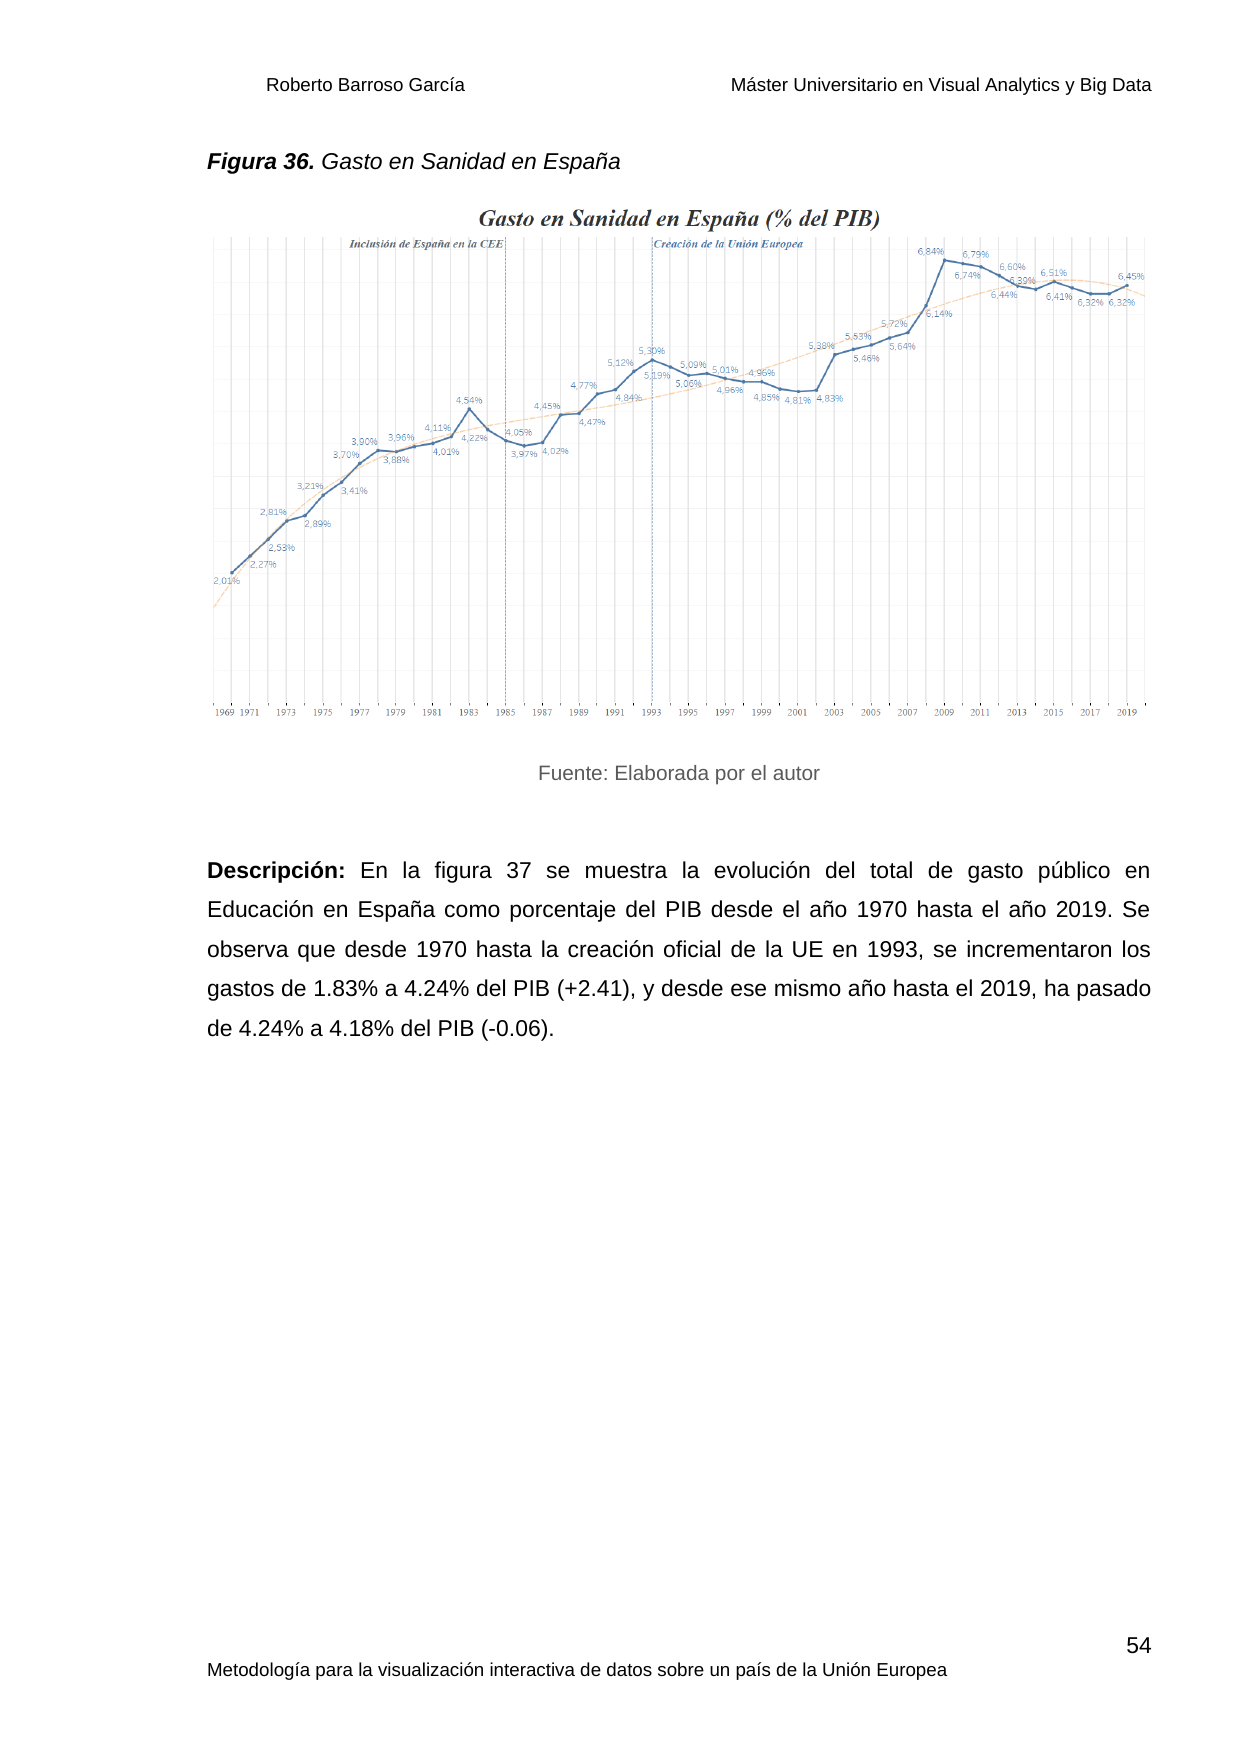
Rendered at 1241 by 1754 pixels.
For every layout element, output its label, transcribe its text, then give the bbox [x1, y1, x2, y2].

text Figura 36. Gasto en Sanidad en España [207, 148, 1152, 174]
text Fuente: Elaborada por el autor [207, 760, 1152, 784]
text Descripción: En la figura 37 se muestra la evolución del total de gasto público en Educación en España como porcentaje del PIB desde el año 1970 hasta el año 2019. Se observa que desde 1970 hasta la creación oficial de la UE en 1993, se incrementaron los gastos de 1.83% a 4.24% del PIB (+2.41), y desde ese mismo año hasta el 2019, ha pasado de 4.24% a 4.18% del PIB (-0.06). [207, 857, 1152, 1041]
picture [206, 195, 1152, 727]
